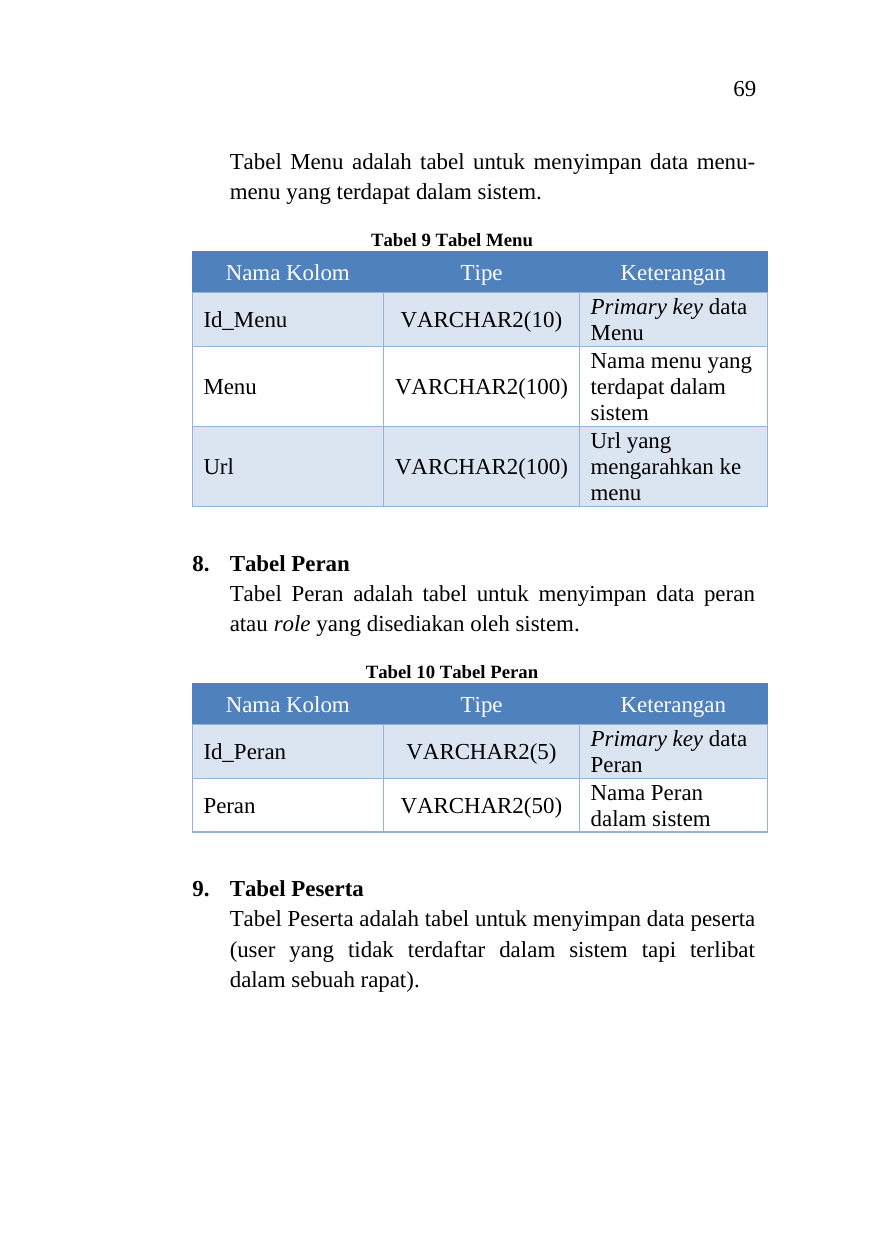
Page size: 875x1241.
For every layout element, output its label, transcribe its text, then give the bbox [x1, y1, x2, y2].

list Tabel Menu adalah tabel untuk menyimpan data menu-menu yang terdapat dalam sistem. [229, 148, 756, 204]
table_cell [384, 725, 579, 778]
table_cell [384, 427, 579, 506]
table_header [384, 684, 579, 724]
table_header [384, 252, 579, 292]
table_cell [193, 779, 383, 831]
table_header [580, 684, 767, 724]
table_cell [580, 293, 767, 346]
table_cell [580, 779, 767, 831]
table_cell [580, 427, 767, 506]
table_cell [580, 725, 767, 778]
list Tabel Peserta adalah tabel untuk menyimpan data peserta (user yang tidak terdaftar dalam sistem tapi terlibat dalam sebuah rapat). [229, 905, 756, 992]
list Tabel Peserta [192, 875, 756, 902]
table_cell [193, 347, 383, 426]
list Tabel Peran adalah tabel untuk menyimpan data peran atau role yang disediakan oleh sistem. [229, 580, 756, 636]
list Tabel Peran [192, 549, 756, 576]
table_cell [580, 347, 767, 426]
text Tabel 9 Tabel Menu [148, 229, 756, 251]
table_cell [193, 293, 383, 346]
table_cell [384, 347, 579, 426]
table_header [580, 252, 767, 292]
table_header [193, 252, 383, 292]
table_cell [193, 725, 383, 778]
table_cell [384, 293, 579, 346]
text Tabel 10 Tabel Peran [148, 661, 756, 683]
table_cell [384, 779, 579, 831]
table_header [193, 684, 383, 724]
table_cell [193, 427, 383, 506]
